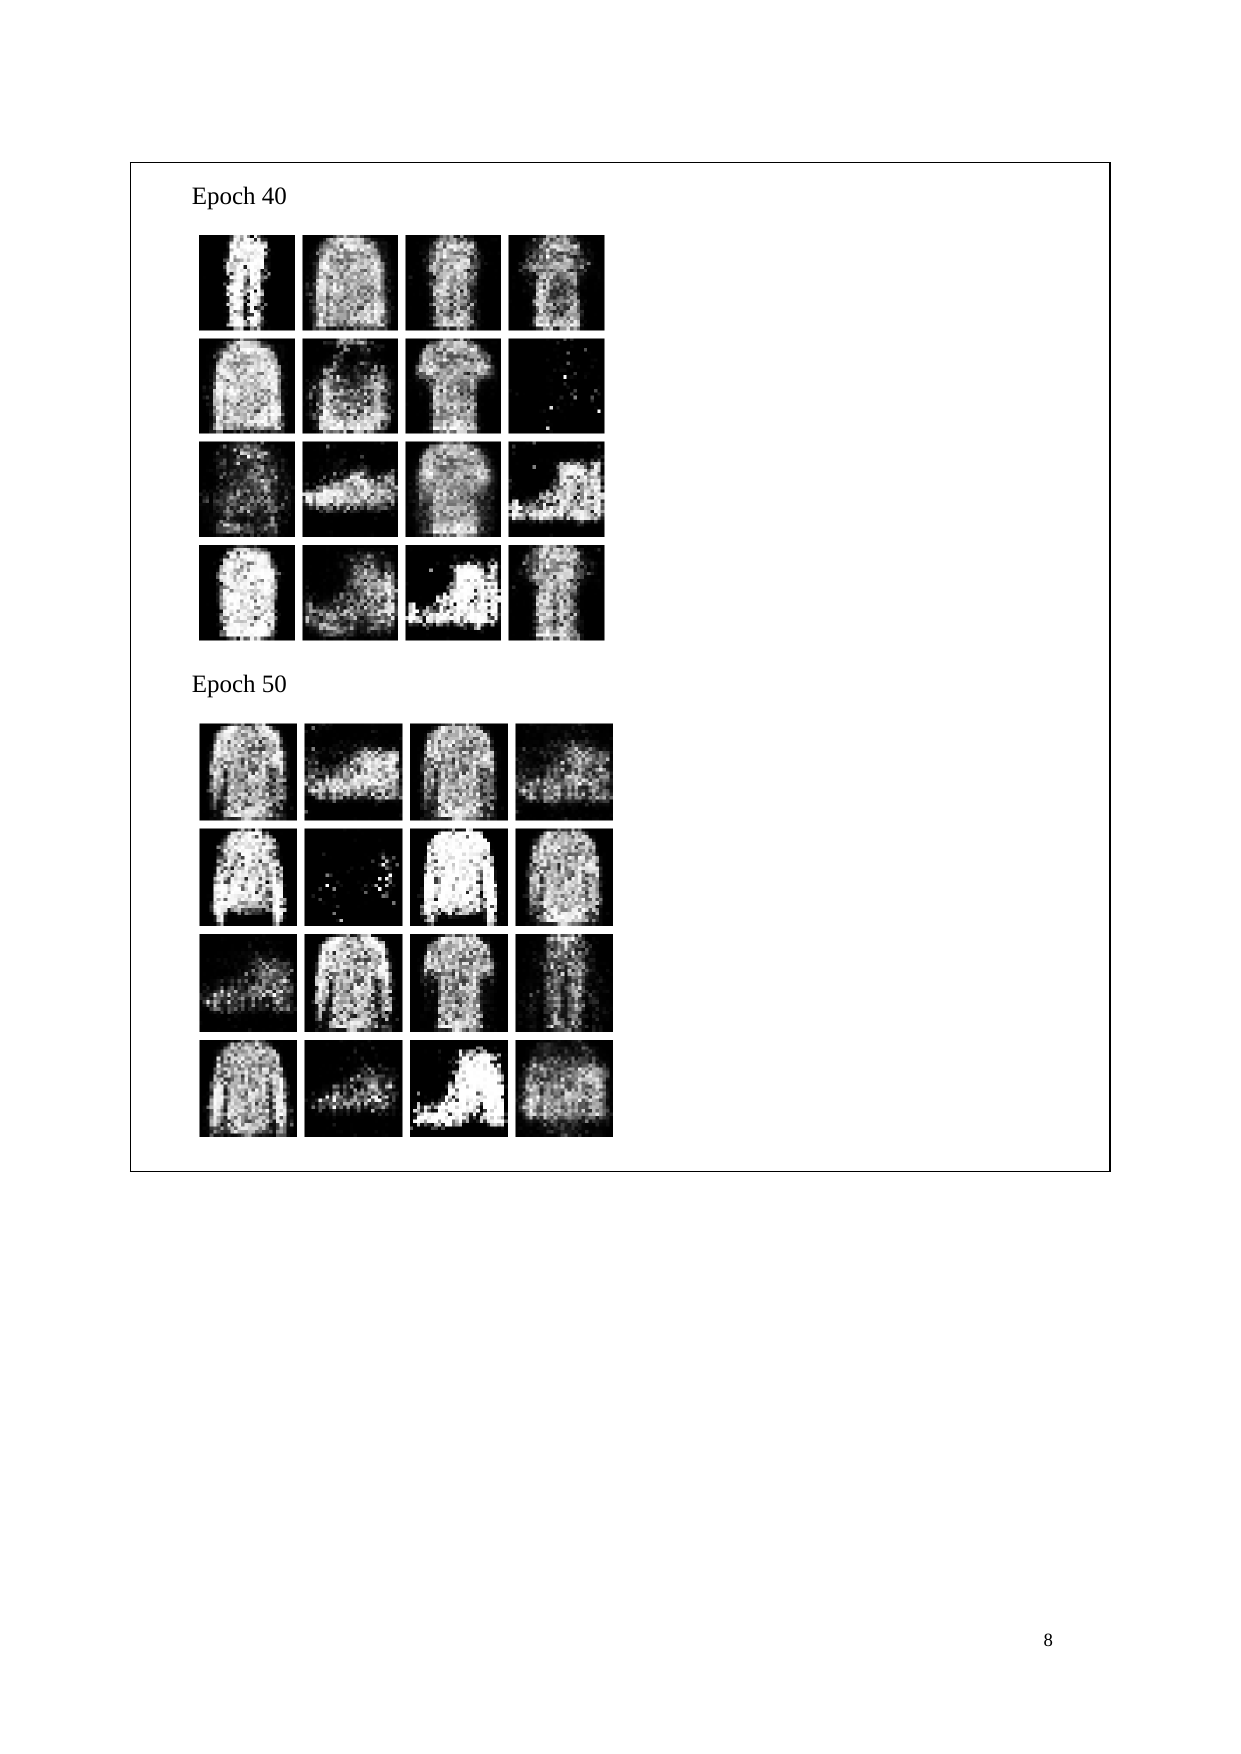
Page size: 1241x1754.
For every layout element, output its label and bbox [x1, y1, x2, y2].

picture [191, 228, 612, 648]
picture [191, 715, 621, 1145]
table_cell [131, 163, 1109, 1171]
